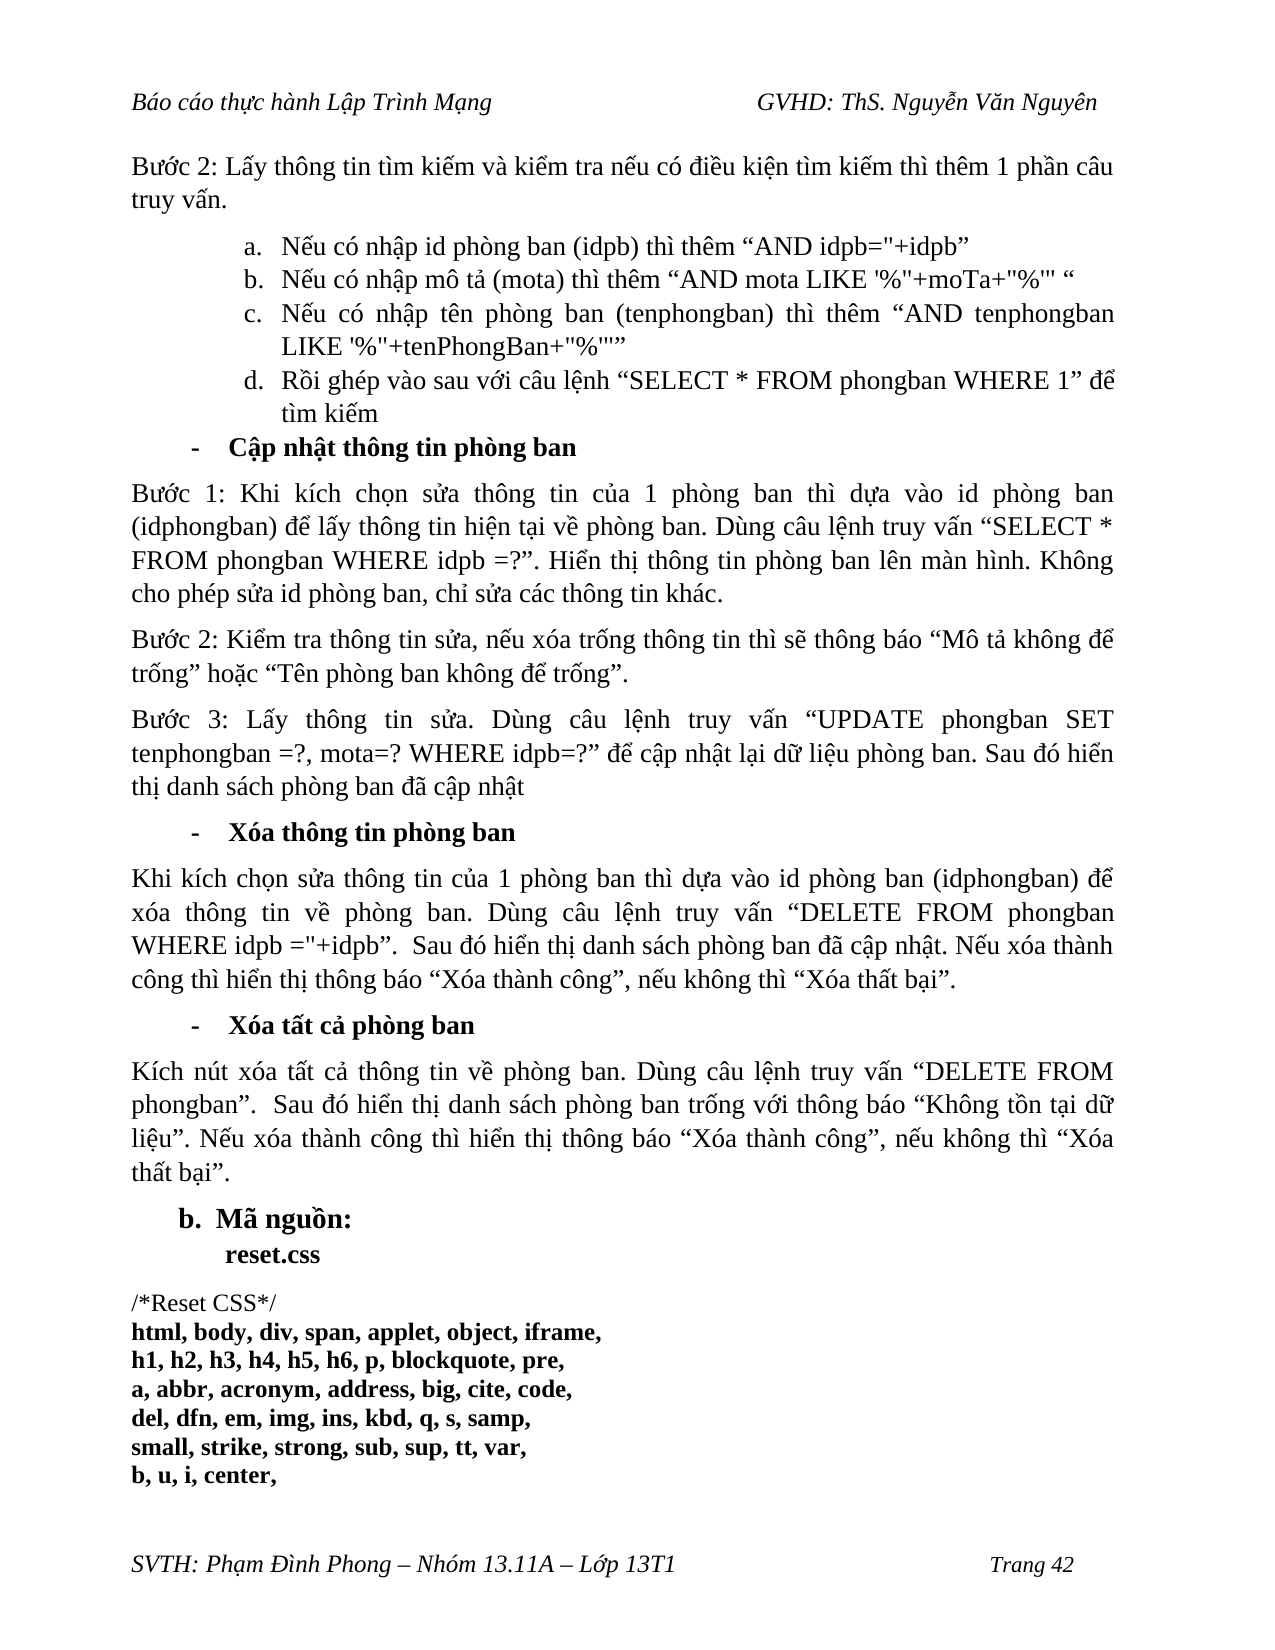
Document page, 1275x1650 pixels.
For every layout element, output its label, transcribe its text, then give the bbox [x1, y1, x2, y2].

text /*Reset CSS*/ [131, 1288, 1116, 1317]
list Rồi ghép vào sau với câu lệnh “SELECT * FROM phongban WHERE 1” để tìm kiếm [244, 364, 1116, 428]
text html, body, div, span, applet, object, iframe, [131, 1317, 1116, 1346]
text h1, h2, h3, h4, h5, h6, p, blockquote, pre, [131, 1346, 1116, 1374]
text del, dfn, em, img, ins, kbd, q, s, samp, [131, 1403, 1116, 1432]
text Bước 2: Lấy thông tin tìm kiếm và kiểm tra nếu có điều kiện tìm kiếm thì thêm 1 phần câu truy vấn. [131, 150, 1116, 215]
list Nếu có nhập mô tả (mota) thì thêm “AND mota LIKE '%"+moTa+"%'" “ [244, 263, 1116, 294]
text Bước 3: Lấy thông tin sửa. Dùng câu lệnh truy vấn “UPDATE phongban SET tenphongban =?, mota=? WHERE idpb=?” để cập nhật lại dữ liệu phòng ban. Sau đó hiển thị danh sách phòng ban đã cập nhật [131, 703, 1116, 801]
list Cập nhật thông tin phòng ban [191, 431, 1116, 462]
text a, abbr, acronym, address, big, cite, code, [131, 1374, 1116, 1403]
list reset.css [225, 1238, 1116, 1269]
list Mã nguồn: [178, 1202, 1116, 1235]
list Nếu có nhập tên phòng ban (tenphongban) thì thêm “AND tenphongban LIKE '%"+tenPhongBan+"%'"” [244, 297, 1116, 361]
text Khi kích chọn sửa thông tin của 1 phòng ban thì dựa vào id phòng ban (idphongban) để xóa thông tin về phòng ban. Dùng câu lệnh truy vấn “DELETE FROM phongban WHERE idpb ="+idpb”. Sau đó hiển thị danh sách phòng ban đã cập nhật. Nếu xóa thành công thì hiển thị thông báo “Xóa thành công”, nếu không thì “Xóa thất bại”. [131, 862, 1116, 994]
text b, u, i, center, [131, 1461, 1116, 1489]
text Bước 1: Khi kích chọn sửa thông tin của 1 phòng ban thì dựa vào id phòng ban (idphongban) để lấy thông tin hiện tại về phòng ban. Dùng câu lệnh truy vấn “SELECT * FROM phongban WHERE idpb =?”. Hiển thị thông tin phòng ban lên màn hình. Không cho phép sửa id phòng ban, chỉ sửa các thông tin khác. [131, 477, 1116, 609]
list Nếu có nhập id phòng ban (idpb) thì thêm “AND idpb="+idpb” [244, 229, 1116, 261]
text Kích nút xóa tất cả thông tin về phòng ban. Dùng câu lệnh truy vấn “DELETE FROM phongban”. Sau đó hiển thị danh sách phòng ban trống với thông báo “Không tồn tại dữ liệu”. Nếu xóa thành công thì hiển thị thông báo “Xóa thành công”, nếu không thì “Xóa thất bại”. [131, 1055, 1116, 1187]
list Xóa tất cả phòng ban [191, 1009, 1116, 1040]
text Bước 2: Kiểm tra thông tin sửa, nếu xóa trống thông tin thì sẽ thông báo “Mô tả không để trống” hoặc “Tên phòng ban không để trống”. [131, 623, 1116, 688]
list Xóa thông tin phòng ban [191, 816, 1116, 847]
text small, strike, strong, sub, sup, tt, var, [131, 1432, 1116, 1461]
